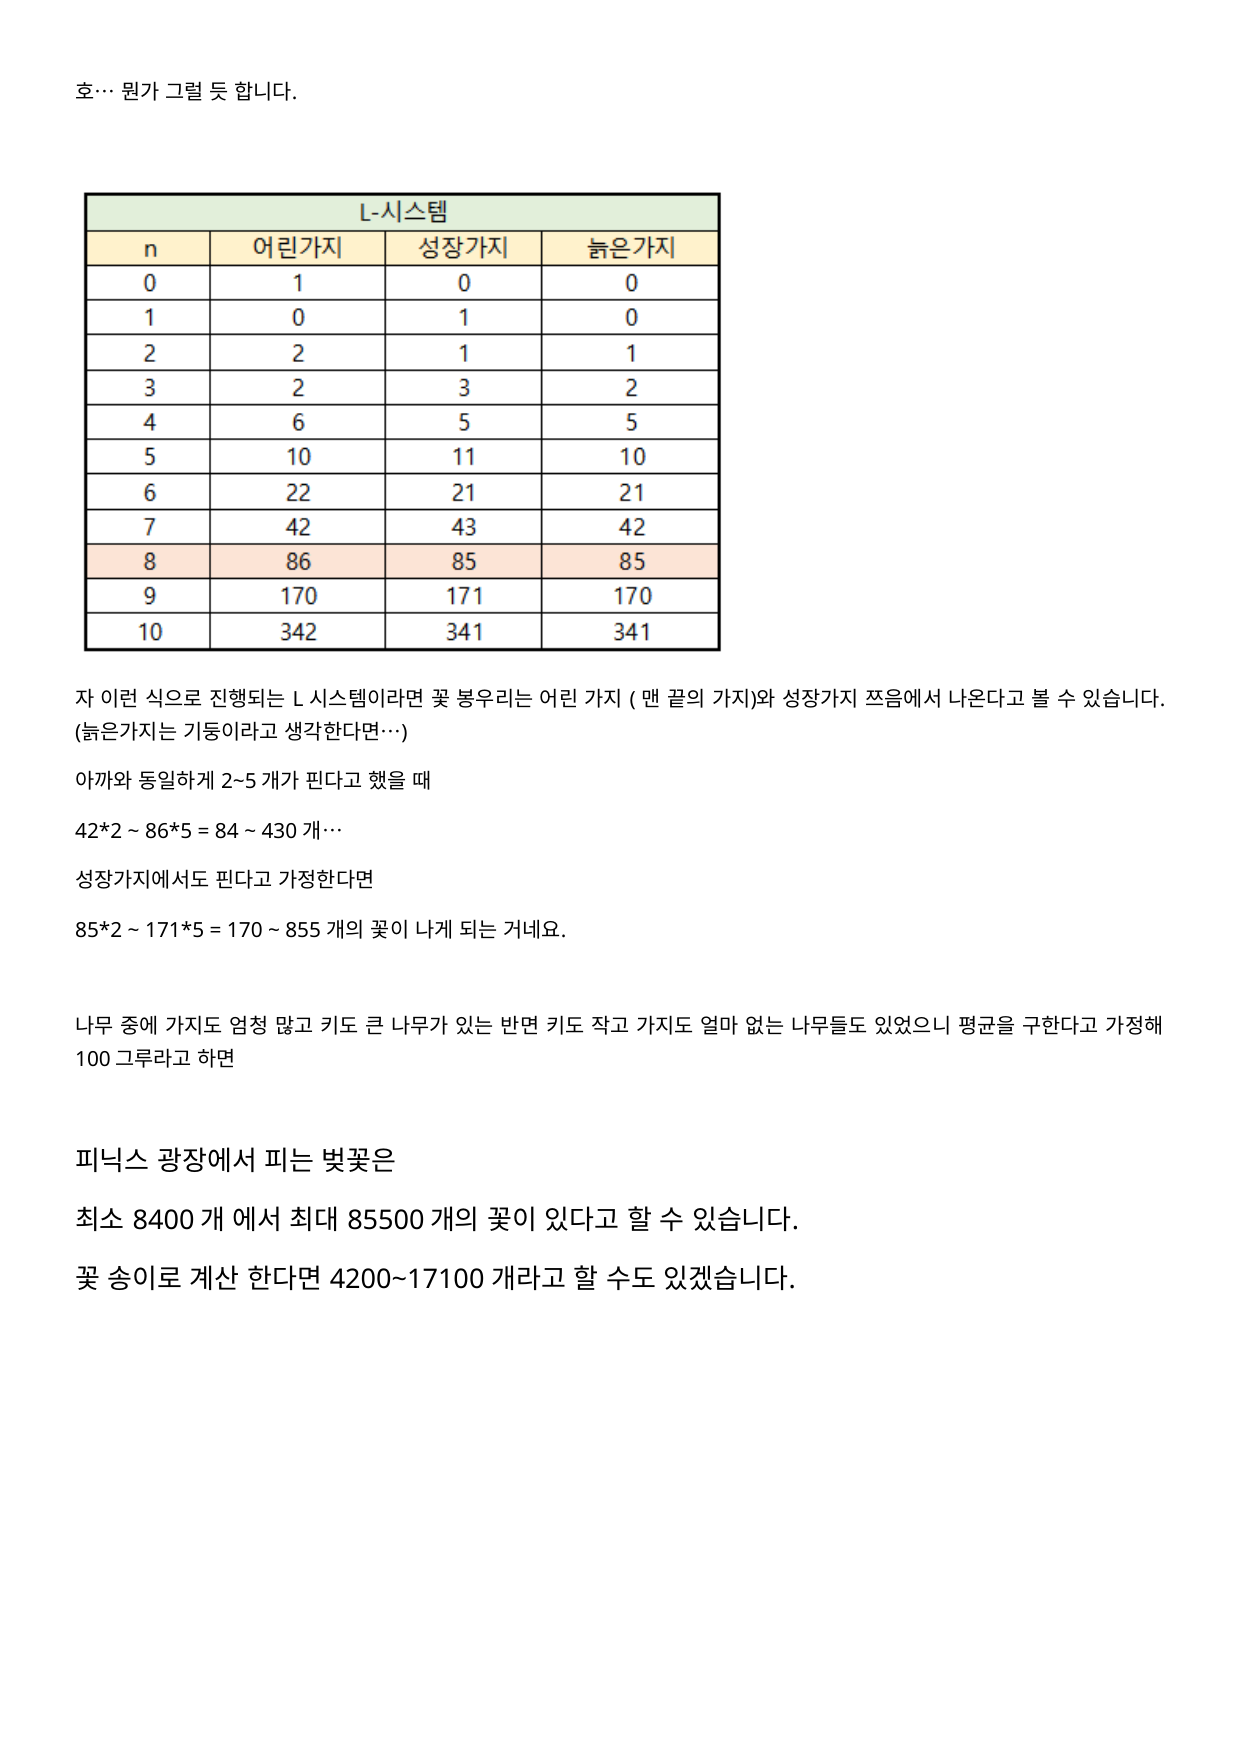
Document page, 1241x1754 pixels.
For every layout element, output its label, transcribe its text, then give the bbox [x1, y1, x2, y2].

picture [75, 171, 732, 664]
text 최소 8400개 에서 최대 85500개의 꽃이 있다고 할 수 있습니다. [75, 1198, 1165, 1237]
text 자 이런 식으로 진행되는 L 시스템이라면 꽃 봉우리는 어린 가지 ( 맨 끝의 가지)와 성장가지 쯔음에서 나온다고 볼 수 있습니다. (늙은가지는 기둥이라고 생각한다면…) [75, 683, 1165, 746]
text 피닉스 광장에서 피는 벚꽃은 [75, 1139, 1165, 1178]
text 42*2 ~ 86*5 = 84 ~ 430 개… [75, 814, 1165, 844]
text 아까와 동일하게 2~5개가 핀다고 했을 때 [75, 765, 1165, 795]
text 나무 중에 가지도 엄청 많고 키도 큰 나무가 있는 반면 키도 작고 가지도 얼마 없는 나무들도 있었으니 평균을 구한다고 가정해 100그루라고 하면 [75, 1009, 1165, 1072]
text 85*2 ~ 171*5 = 170 ~ 855 개의 꽃이 나게 되는 거네요. [75, 913, 1165, 943]
text 꽃 송이로 계산 한다면 4200~17100 개라고 할 수도 있겠습니다. [75, 1257, 1165, 1296]
text 성장가지에서도 핀다고 가정한다면 [75, 863, 1165, 894]
text 호… 뭔가 그럴 듯 합니다. [75, 75, 1165, 105]
